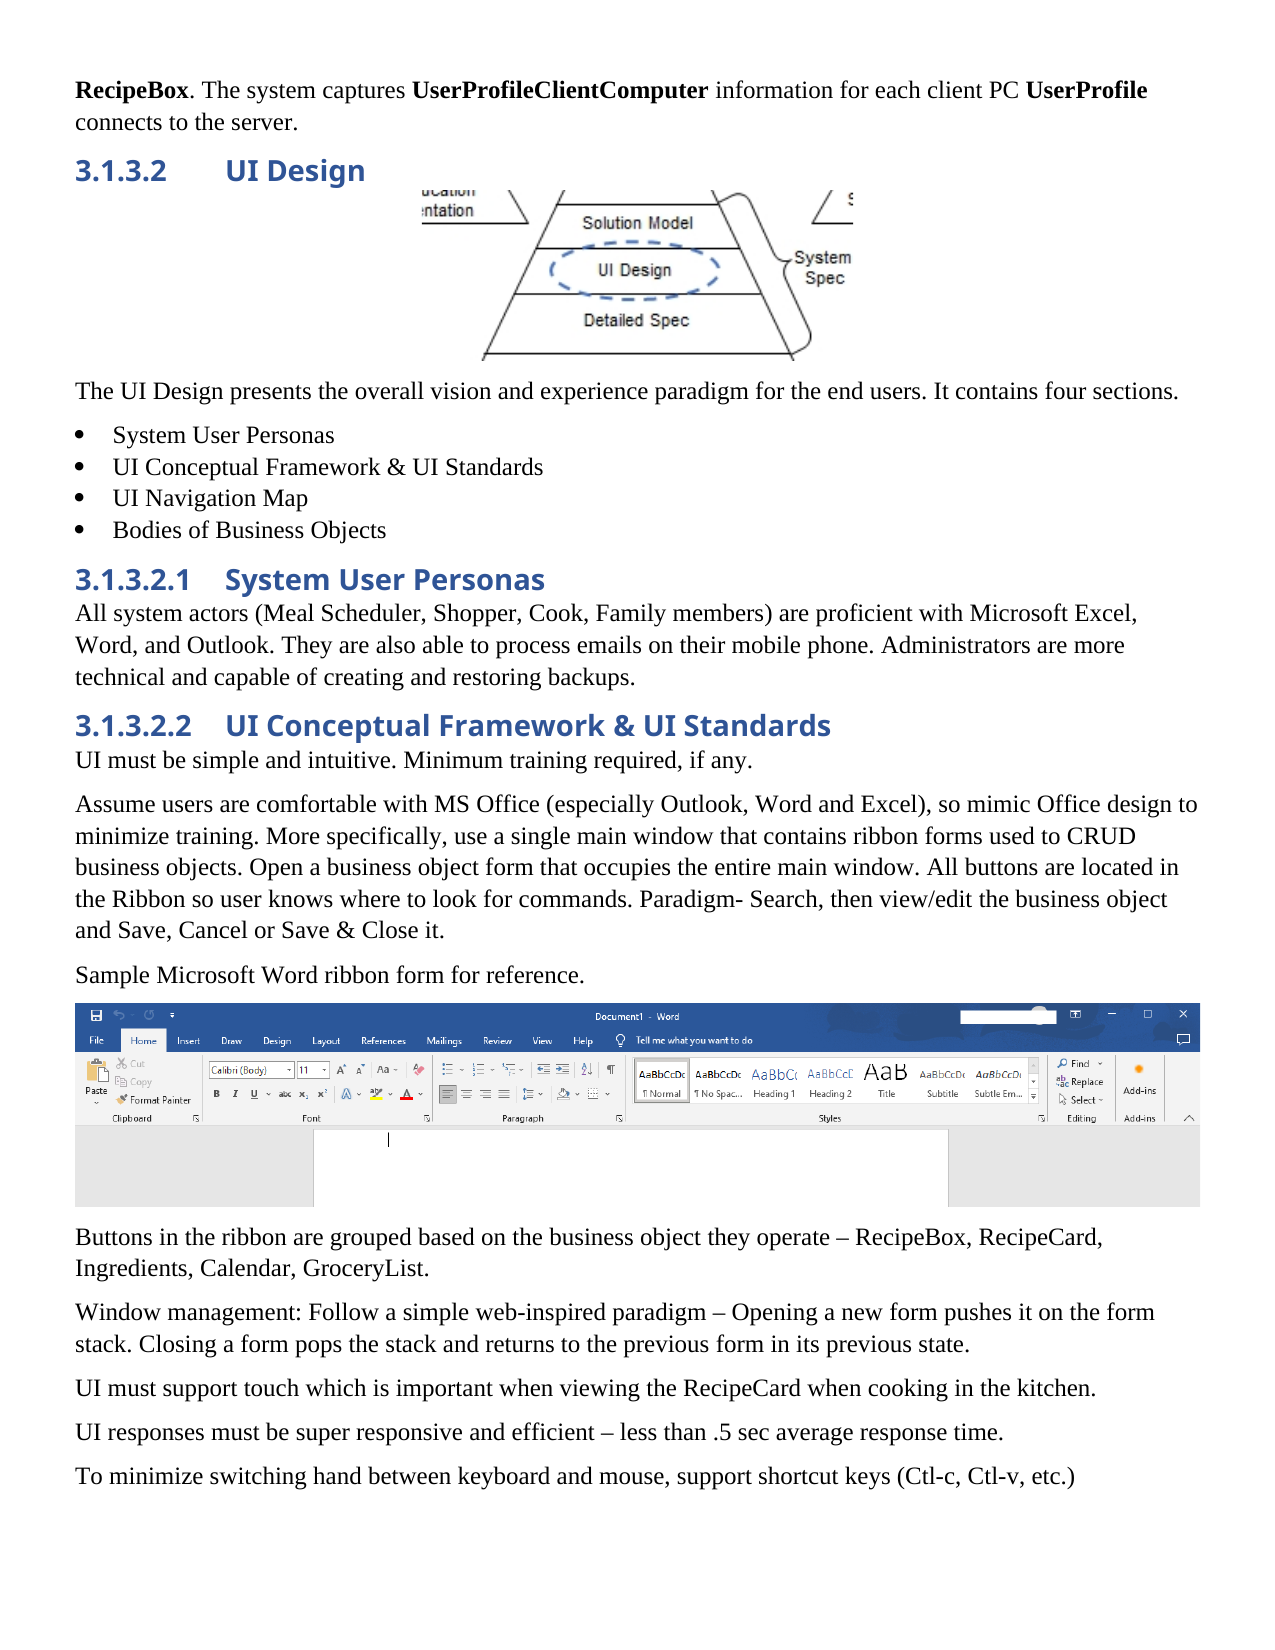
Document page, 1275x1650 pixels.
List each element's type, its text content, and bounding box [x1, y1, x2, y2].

text The UI Design presents the overall vision and experience paradigm for the end users. It contains four sections. [75, 376, 1200, 405]
text UI must be simple and intuitive. Minimum training required, if any. [75, 745, 1200, 774]
text UI must support touch which is important when viewing the RecipeCard when cooking in the kitchen. [75, 1373, 1200, 1402]
text Buttons in the ribbon are grouped based on the business object they operate – RecipeBox, RecipeCard, Ingredients, Calendar, GroceryList. [75, 1222, 1200, 1282]
text UI responses must be super responsive and efficient – less than .5 sec average response time. [75, 1417, 1200, 1446]
list UI Navigation Map [75, 483, 1200, 512]
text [75, 75, 1200, 135]
subtitle UI Design [75, 151, 1200, 190]
subtitle UI Conceptual Framework & UI Standards [75, 706, 1200, 745]
text Window management: Follow a simple web-inspired paradigm – Opening a new form pushes it on the form stack. Closing a form pops the stack and returns to the previous form in its previous state. [75, 1297, 1200, 1358]
text To minimize switching hand between keyboard and mouse, support shortcut keys (Ctl-c, Ctl-v, etc.) [75, 1461, 1200, 1490]
text Assume users are comfortable with MS Office (especially Outlook, Word and Excel), so mimic Office design to minimize training. More specifically, use a single main window that contains ribbon forms used to CRUD business objects. Open a business object form that occupies the entire main window. All buttons are located in the Ribbon so user knows where to look for commands. Paradigm- Search, then view/edit the business object and Save, Cancel or Save & Close it. [75, 789, 1200, 944]
text Sample Microsoft Word ribbon form for reference. [75, 960, 1200, 988]
list UI Conceptual Framework & UI Standards [75, 452, 1200, 480]
list System User Personas [75, 420, 1200, 449]
text All system actors (Meal Scheduler, Shopper, Cook, Family members) are proficient with Microsoft Excel, Word, and Outlook. They are also able to process emails on their mobile phone. Administrators are more technical and capable of creating and restoring backups. [75, 598, 1200, 690]
subtitle System User Personas [75, 559, 1200, 598]
list Bodies of Business Objects [75, 515, 1200, 543]
picture [75, 1003, 1200, 1207]
picture [421, 190, 854, 361]
